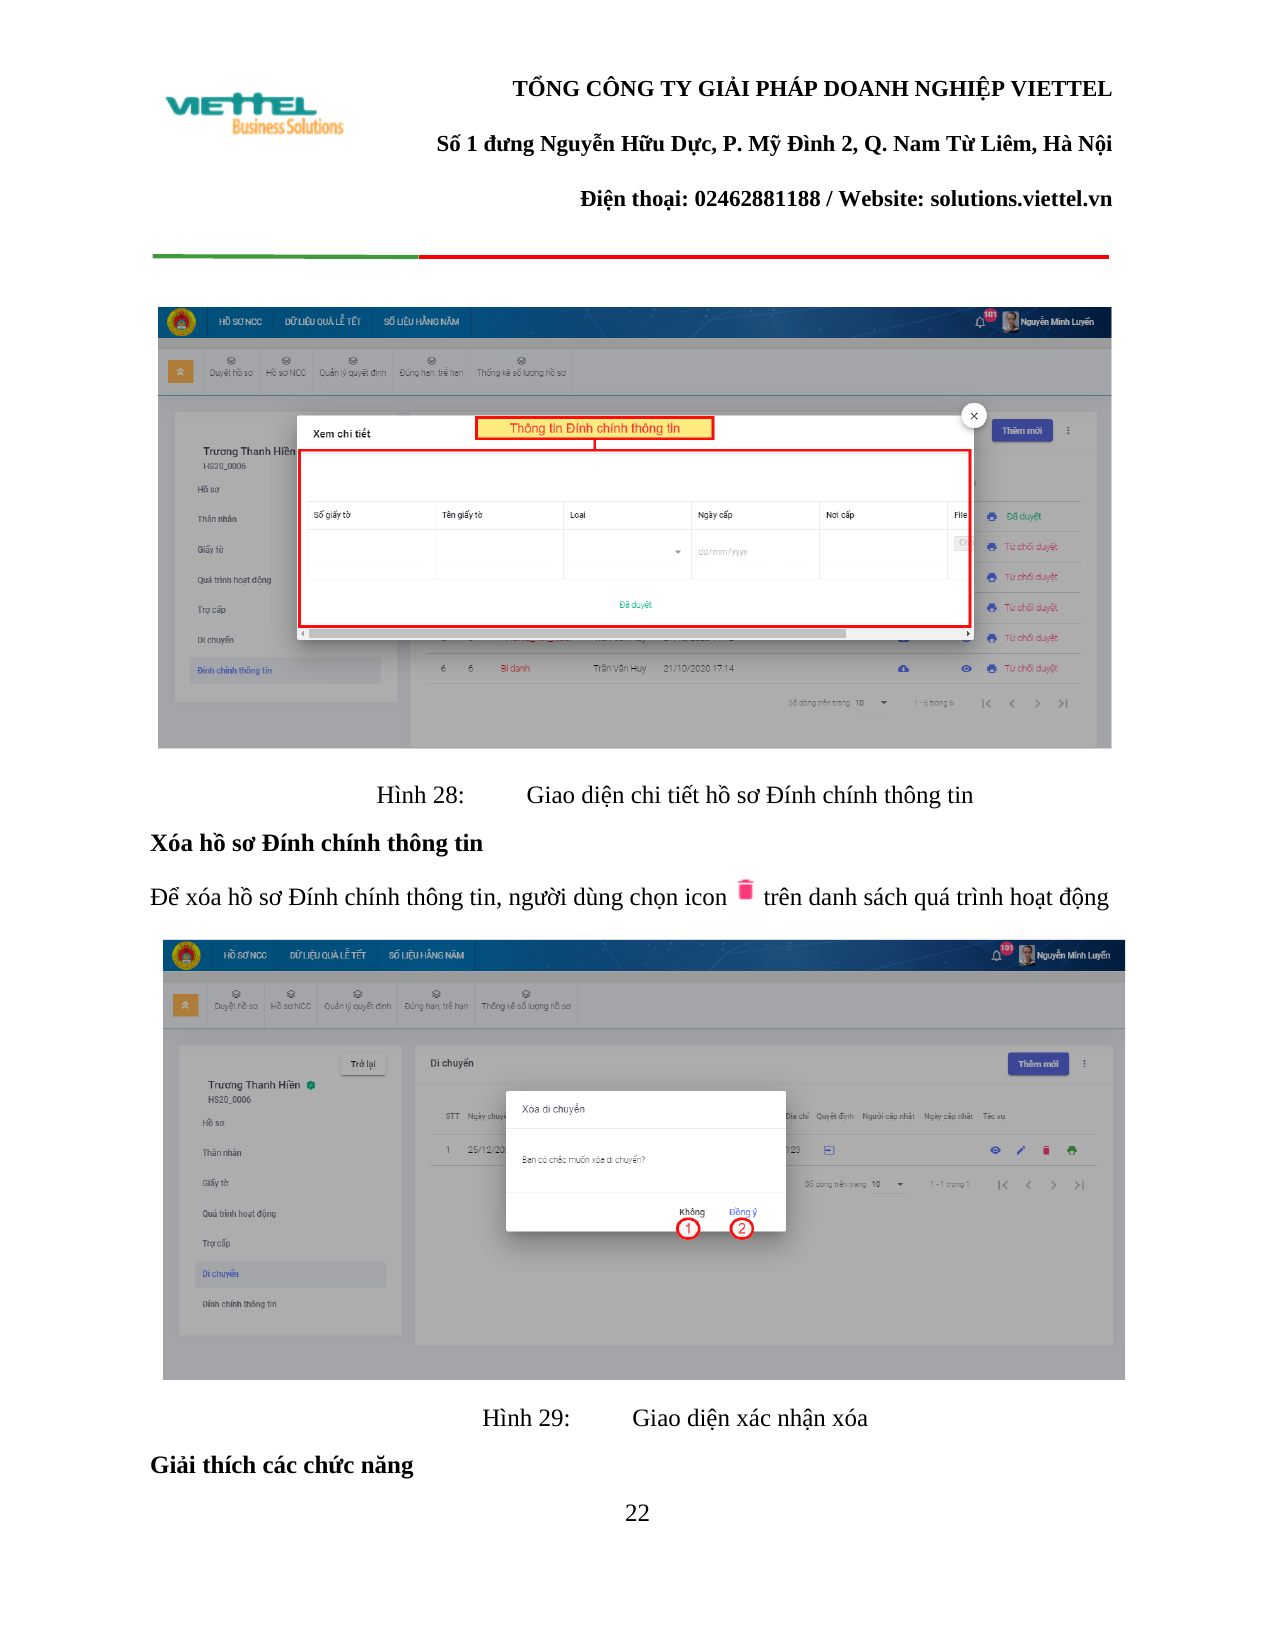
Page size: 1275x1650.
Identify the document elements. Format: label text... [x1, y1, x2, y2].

list Giải thích các chức năng [150, 1450, 1125, 1479]
picture [733, 875, 764, 906]
text Để xóa hồ sơ Đính chính thông tin, người dùng chọn icon trên danh sách quá trình hoạt động [150, 875, 1125, 911]
list Xóa hồ sơ Đính chính thông tin [150, 828, 1125, 856]
text Giao diện chi tiết hồ sơ Đính chính thông tin [225, 780, 1125, 809]
picture [150, 929, 1125, 1384]
picture [159, 88, 350, 139]
picture [150, 297, 1125, 761]
text Giao diện xác nhận xóa [225, 1403, 1125, 1431]
